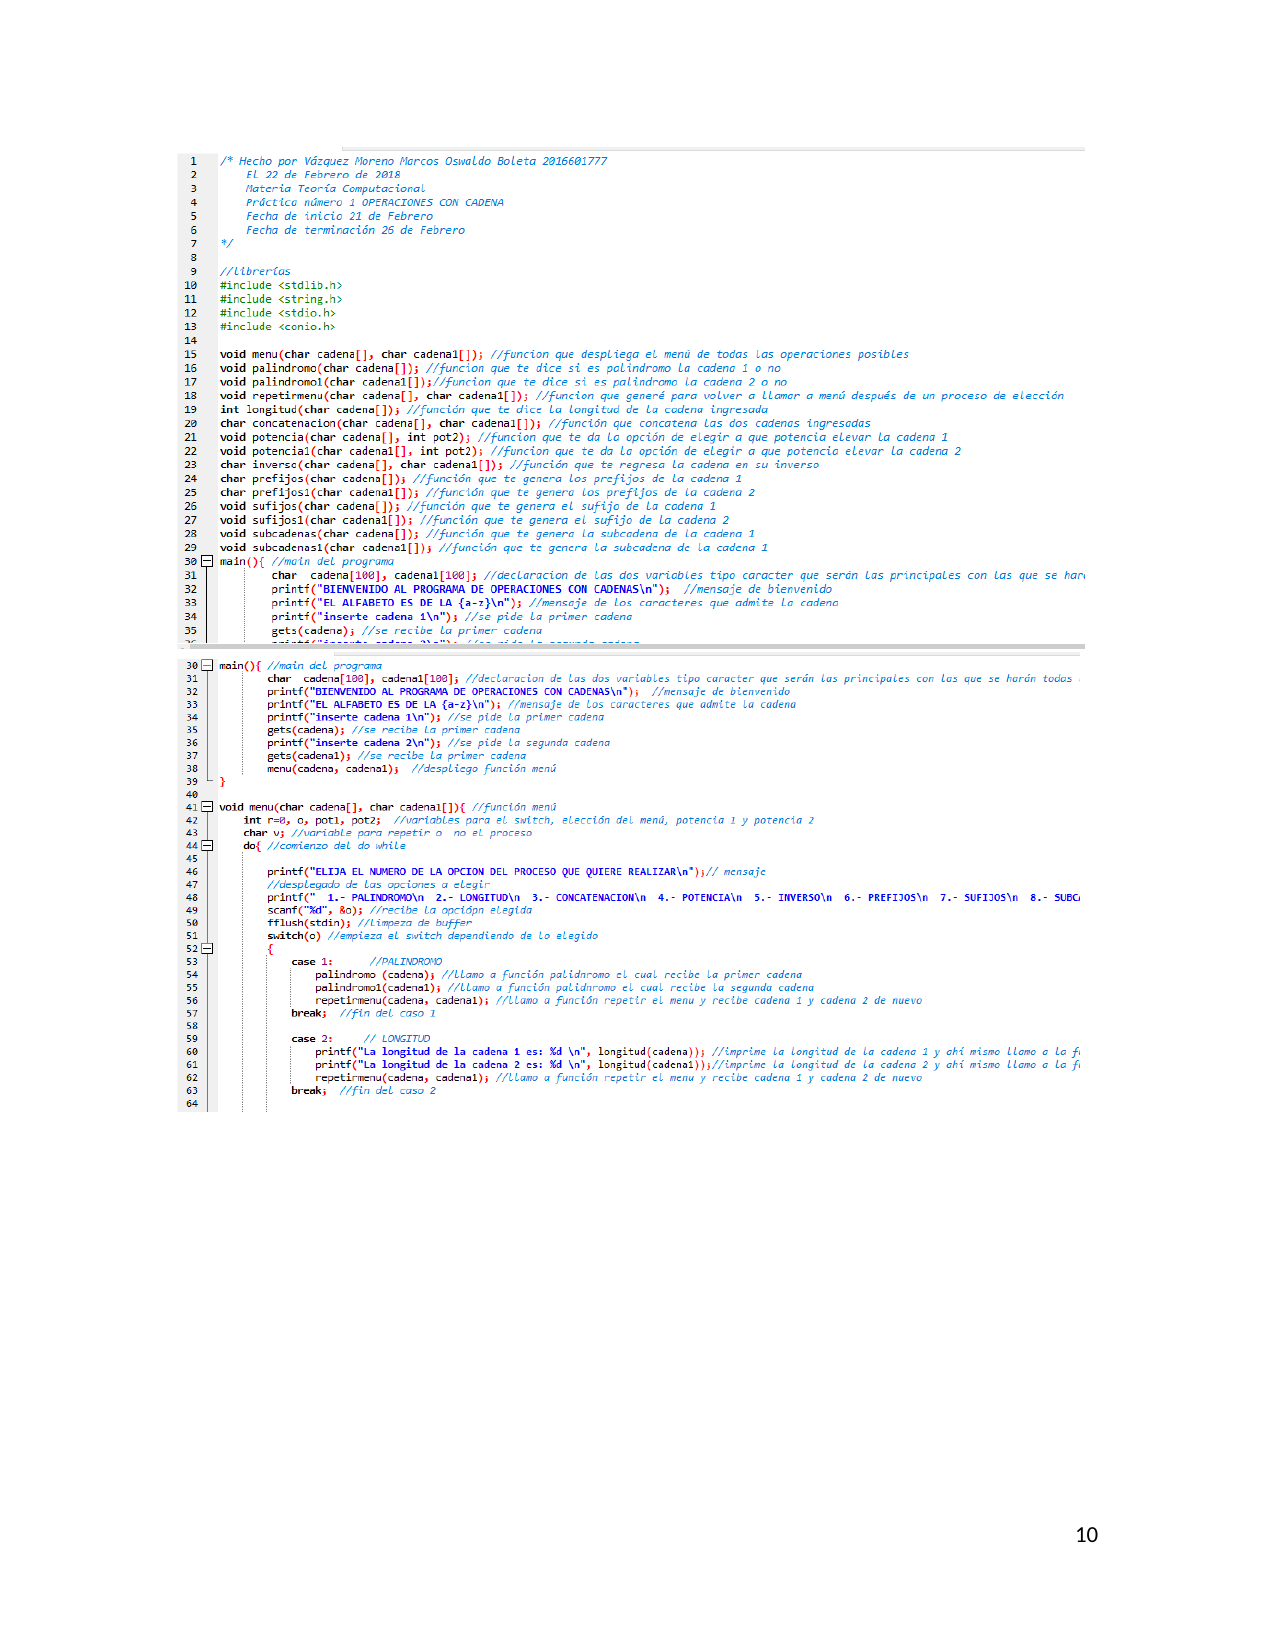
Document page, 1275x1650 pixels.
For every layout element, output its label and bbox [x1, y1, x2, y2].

picture [177, 652, 1080, 1112]
picture [177, 147, 1085, 649]
